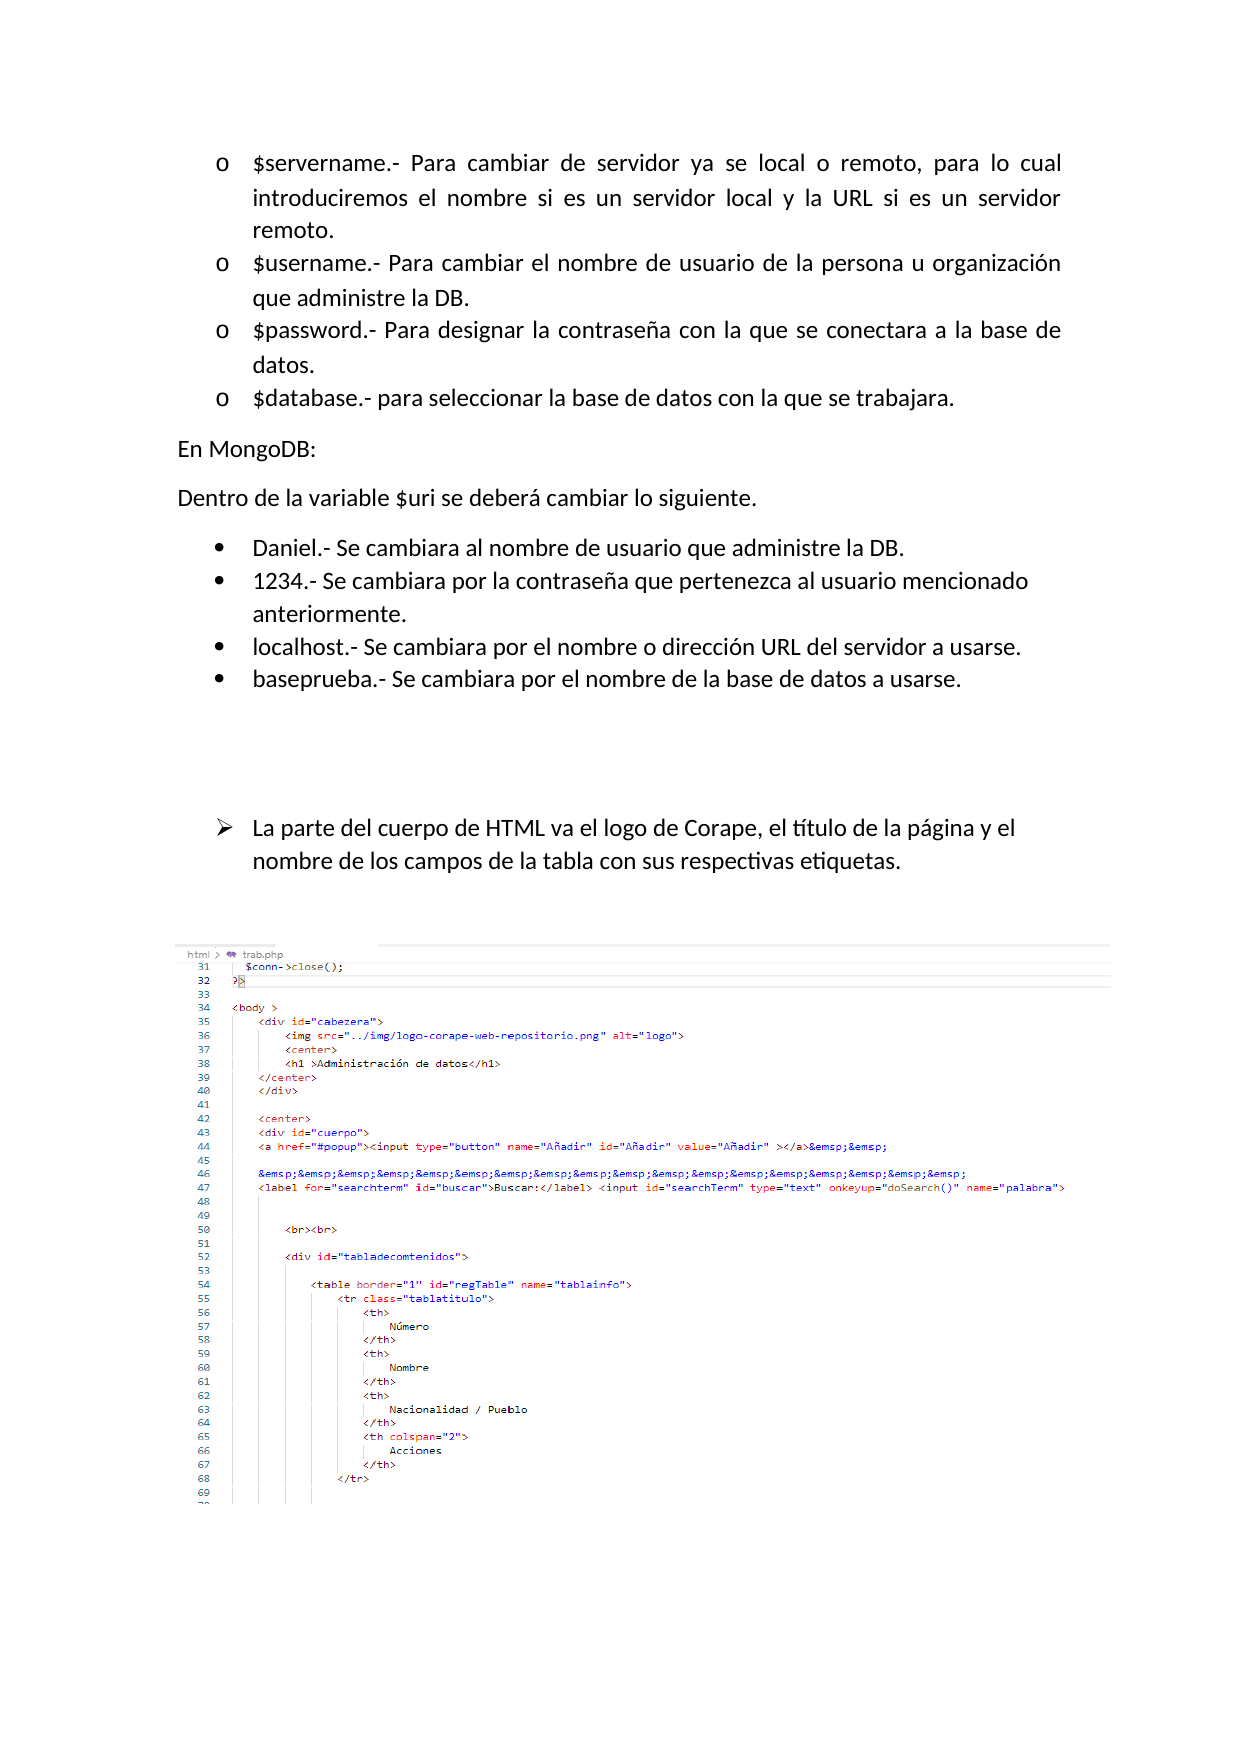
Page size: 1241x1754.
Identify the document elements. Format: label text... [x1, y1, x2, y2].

list $servername.- Para cambiar de servidor ya se local o remoto, para lo cual introduciremos el nombre si es un servidor local y la URL si es un servidor remoto. [215, 148, 1063, 245]
text En MongoDB: [177, 433, 1063, 463]
text Dentro de la variable $uri se deberá cambiar lo siguiente. [177, 482, 1063, 513]
list localhost.- Se cambiara por el nombre o dirección URL del servidor a usarse. [215, 631, 1063, 661]
list $database.- para seleccionar la base de datos con la que se trabajara. [215, 382, 1063, 413]
list La parte del cuerpo de HTML va el logo de Corape, el título de la página y el nombre de los campos de la tabla con sus respectivas etiquetas. [215, 812, 1063, 876]
list 1234.- Se cambiara por la contraseña que pertenezca al usuario mencionado anteriormente. [215, 565, 1063, 628]
list $password.- Para designar la contraseña con la que se conectara a la base de datos. [215, 315, 1063, 379]
list baseprueba.- Se cambiara por el nombre de la base de datos a usarse. [215, 663, 1063, 694]
list $username.- Para cambiar el nombre de usuario de la persona u organización que administre la DB. [215, 248, 1063, 312]
list Daniel.- Se cambiara al nombre de usuario que administre la DB. [215, 532, 1063, 562]
picture [175, 944, 1111, 1504]
